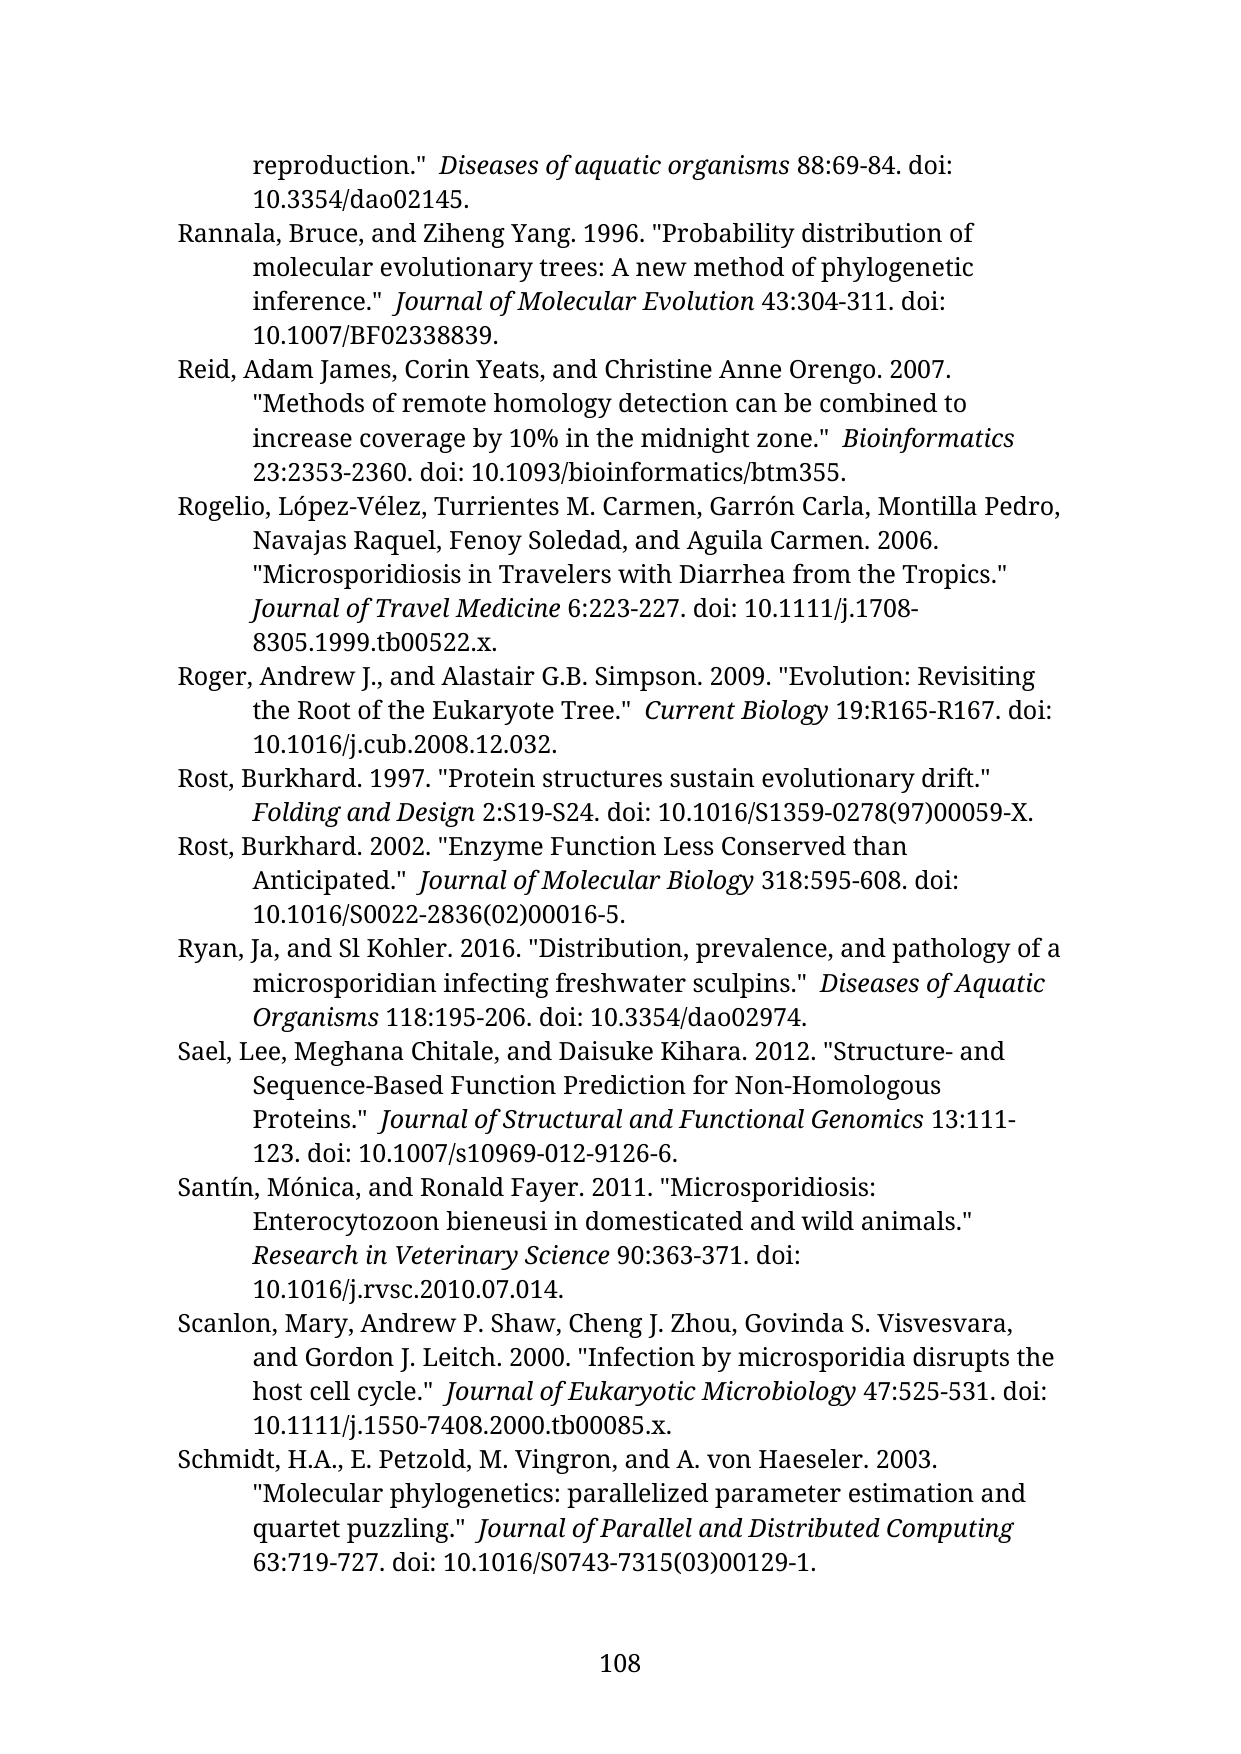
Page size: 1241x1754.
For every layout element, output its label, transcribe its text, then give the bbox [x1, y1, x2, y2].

text Rannala, Bruce, and Ziheng Yang. 1996. "Probability distribution of molecular evolutionary trees: A new method of phylogenetic inference." Journal of Molecular Evolution 43:304-311. doi: 10.1007/BF02338839. [177, 216, 1063, 352]
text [177, 148, 1063, 216]
text Santín, Mónica, and Ronald Fayer. 2011. "Microsporidiosis: Enterocytozoon bieneusi in domesticated and wild animals." Research in Veterinary Science 90:363-371. doi: 10.1016/j.rvsc.2010.07.014. [177, 1169, 1063, 1306]
text Ryan, Ja, and Sl Kohler. 2016. "Distribution, prevalence, and pathology of a microsporidian infecting freshwater sculpins." Diseases of Aquatic Organisms 118:195-206. doi: 10.3354/dao02974. [177, 931, 1063, 1033]
text Scanlon, Mary, Andrew P. Shaw, Cheng J. Zhou, Govinda S. Visvesvara, and Gordon J. Leitch. 2000. "Infection by microsporidia disrupts the host cell cycle." Journal of Eukaryotic Microbiology 47:525-531. doi: 10.1111/j.1550-7408.2000.tb00085.x. [177, 1306, 1063, 1442]
text Sael, Lee, Meghana Chitale, and Daisuke Kihara. 2012. "Structure- and Sequence-Based Function Prediction for Non-Homologous Proteins." Journal of Structural and Functional Genomics 13:111-123. doi: 10.1007/s10969-012-9126-6. [177, 1033, 1063, 1169]
text Schmidt, H.A., E. Petzold, M. Vingron, and A. von Haeseler. 2003. "Molecular phylogenetics: parallelized parameter estimation and quartet puzzling." Journal of Parallel and Distributed Computing 63:719-727. doi: 10.1016/S0743-7315(03)00129-1. [177, 1442, 1063, 1578]
text Rost, Burkhard. 2002. "Enzyme Function Less Conserved than Anticipated." Journal of Molecular Biology 318:595-608. doi: 10.1016/S0022-2836(02)00016-5. [177, 829, 1063, 931]
text Rost, Burkhard. 1997. "Protein structures sustain evolutionary drift." Folding and Design 2:S19-S24. doi: 10.1016/S1359-0278(97)00059-X. [177, 761, 1063, 829]
text Reid, Adam James, Corin Yeats, and Christine Anne Orengo. 2007. "Methods of remote homology detection can be combined to increase coverage by 10% in the midnight zone." Bioinformatics 23:2353-2360. doi: 10.1093/bioinformatics/btm355. [177, 352, 1063, 488]
text Roger, Andrew J., and Alastair G.B. Simpson. 2009. "Evolution: Revisiting the Root of the Eukaryote Tree." Current Biology 19:R165-R167. doi: 10.1016/j.cub.2008.12.032. [177, 659, 1063, 761]
text Rogelio, López‐Vélez, Turrientes M. Carmen, Garrón Carla, Montilla Pedro, Navajas Raquel, Fenoy Soledad, and Aguila Carmen. 2006. "Microsporidiosis in Travelers with Diarrhea from the Tropics." Journal of Travel Medicine 6:223-227. doi: 10.1111/j.1708-8305.1999.tb00522.x. [177, 488, 1063, 659]
